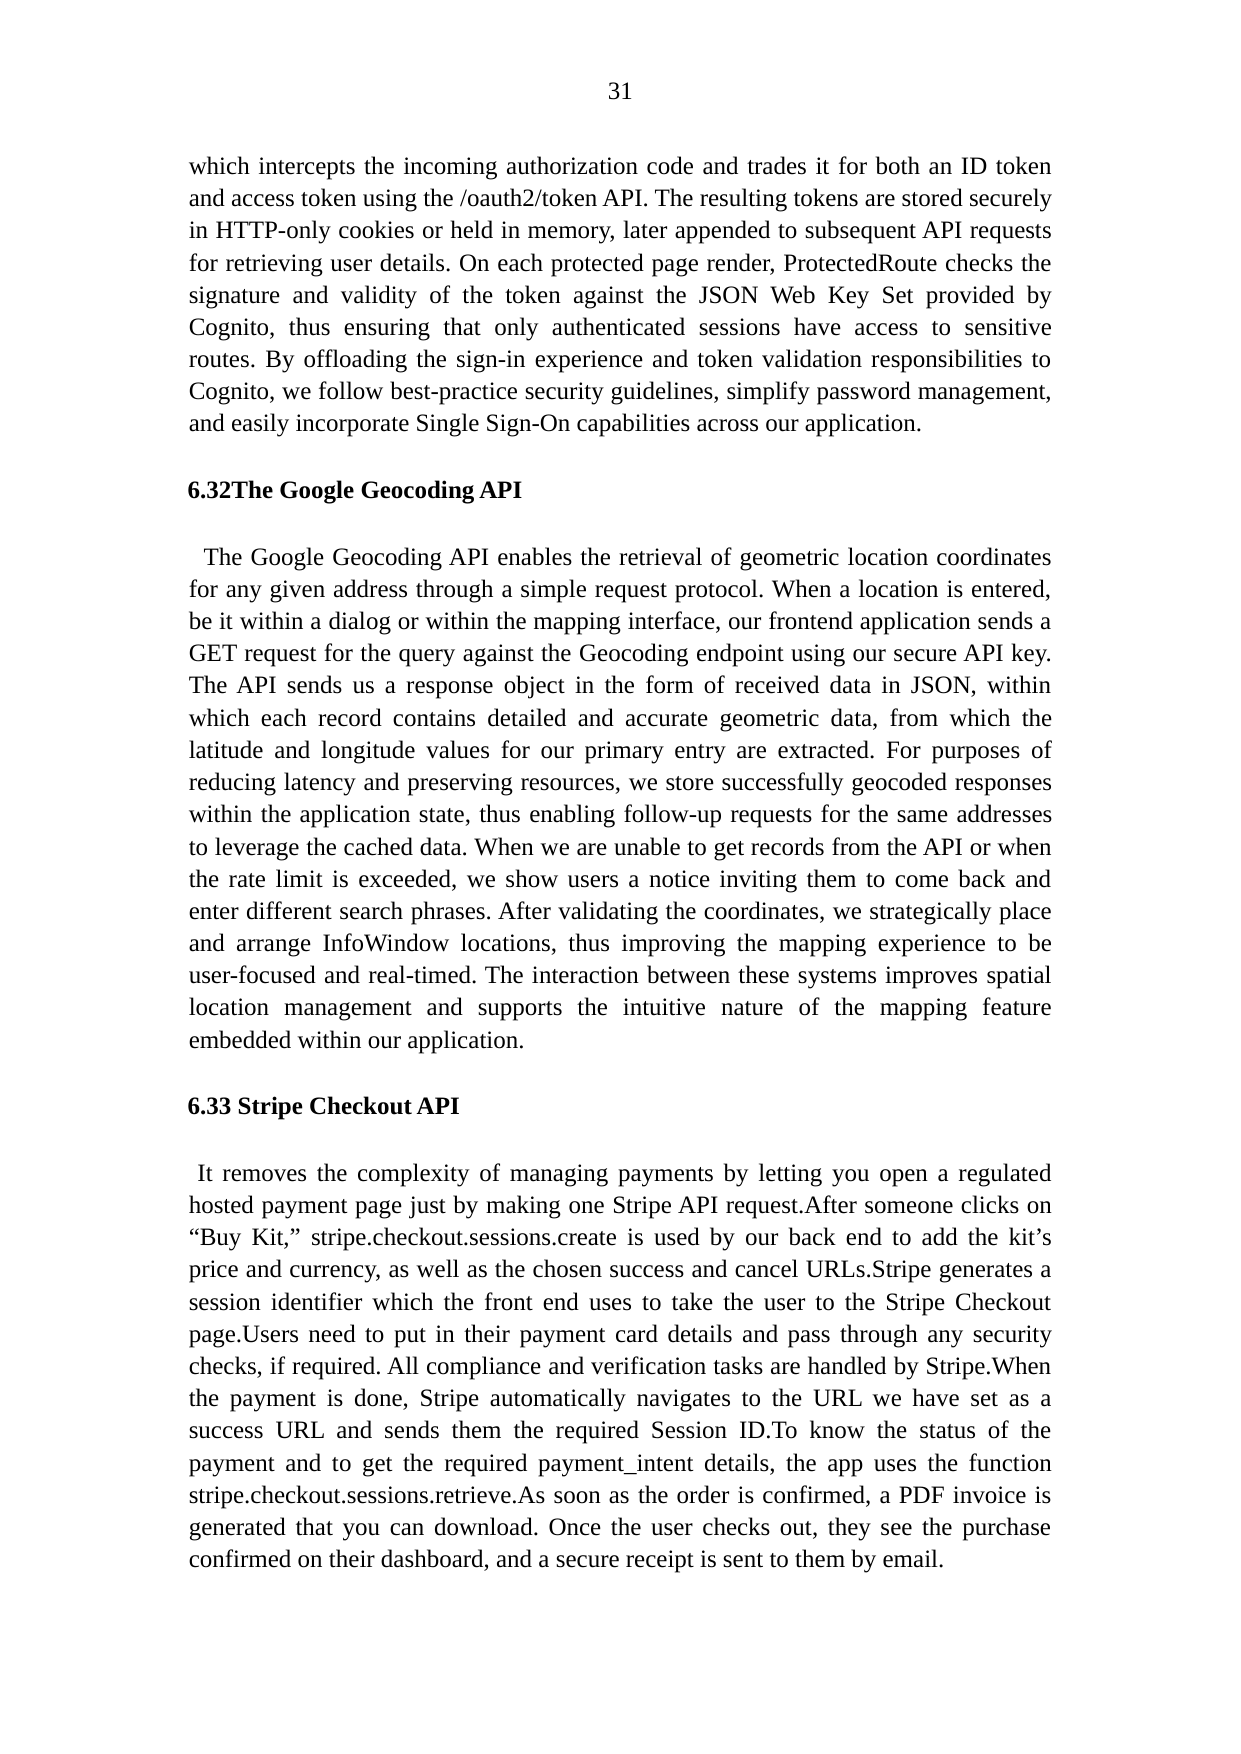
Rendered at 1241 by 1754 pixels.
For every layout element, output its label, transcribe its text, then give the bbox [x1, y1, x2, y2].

text 6.32The Google Geocoding API [187, 475, 1053, 504]
text 6.33 Stripe Checkout API [187, 1091, 1053, 1120]
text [187, 151, 1053, 437]
text It removes the complexity of managing payments by letting you open a regulated hosted payment page just by making one Stripe API request.After someone clicks on “Buy Kit,” stripe.checkout.sessions.create is used by our back end to add the kit’s price and currency, as well as the chosen success and cancel URLs.Stripe generates a session identifier which the front end uses to take the user to the Stripe Checkout page.Users need to put in their payment card details and pass through any security checks, if required. All compliance and verification tasks are handled by Stripe.When the payment is done, Stripe automatically navigates to the URL we have set as a success URL and sends them the required Session ID.To know the status of the payment and to get the required payment_intent details, the app uses the function stripe.checkout.sessions.retrieve.As soon as the order is confirmed, a PDF invoice is generated that you can download. Once the user checks out, they see the purchase confirmed on their dashboard, and a secure receipt is sent to them by email. [187, 1158, 1053, 1573]
text The Google Geocoding API enables the retrieval of geometric location coordinates for any given address through a simple request protocol. When a location is entered, be it within a dialog or within the mapping interface, our frontend application sends a GET request for the query against the Geocoding endpoint using our secure API key. The API sends us a response object in the form of received data in JSON, within which each record contains detailed and accurate geometric data, from which the latitude and longitude values for our primary entry are extracted. For purposes of reducing latency and preserving resources, we store successfully geocoded responses within the application state, thus enabling follow-up requests for the same addresses to leverage the cached data. When we are unable to get records from the API or when the rate limit is exceeded, we show users a notice inviting them to come back and enter different search phrases. After validating the coordinates, we strategically place and arrange InfoWindow locations, thus improving the mapping experience to be user-focused and real-timed. The interaction between these systems improves spatial location management and supports the intuitive nature of the mapping feature embedded within our application. [187, 542, 1053, 1053]
